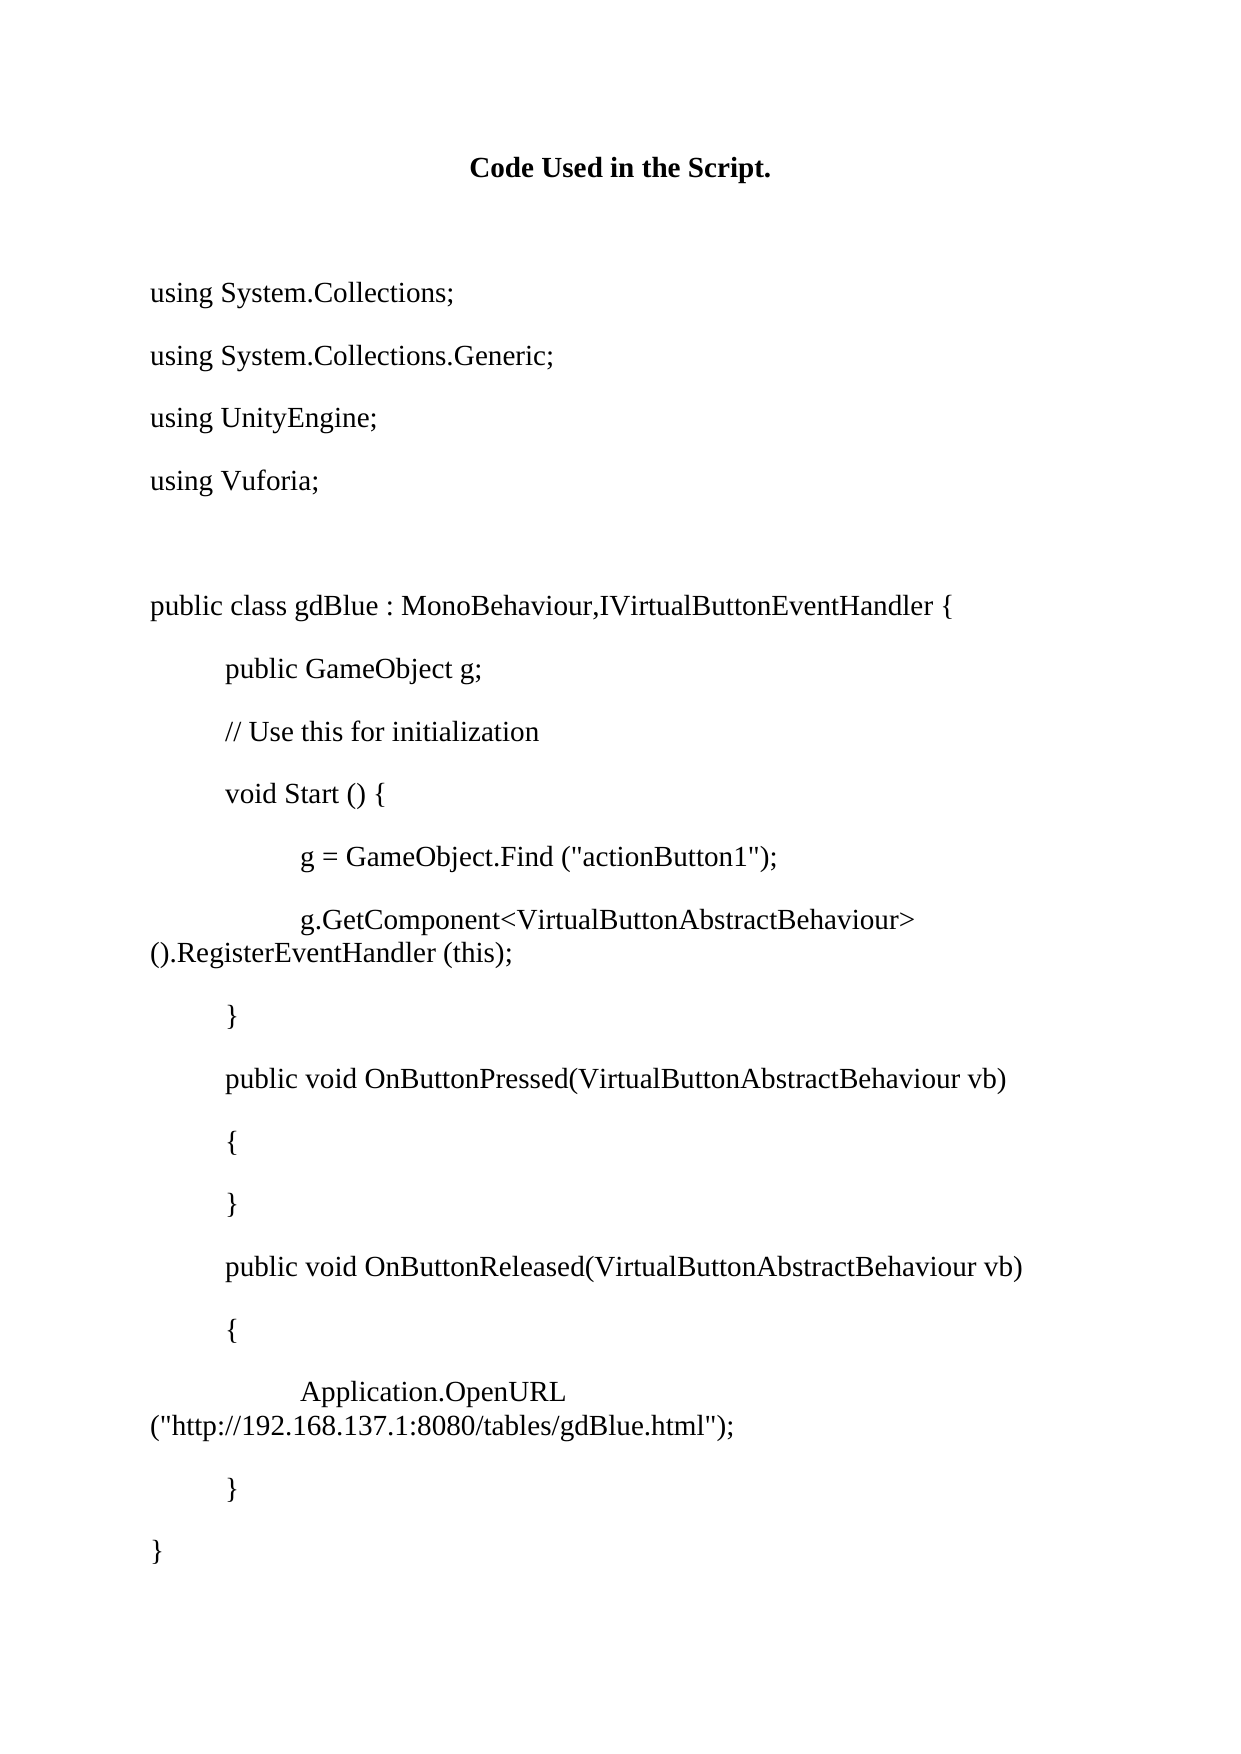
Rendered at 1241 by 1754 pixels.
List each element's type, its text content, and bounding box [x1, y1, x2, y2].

text { [150, 1312, 1090, 1345]
text g.GetComponent<VirtualButtonAbstractBehaviour> ().RegisterEventHandler (this); [150, 902, 1090, 969]
text using Vuforia; [150, 463, 1090, 497]
text public void OnButtonReleased(VirtualButtonAbstractBehaviour vb) [150, 1249, 1090, 1283]
text Code Used in the Script. [150, 150, 1090, 246]
text } [150, 1186, 1090, 1220]
text } [150, 1533, 1090, 1567]
text public void OnButtonPressed(VirtualButtonAbstractBehaviour vb) [150, 1061, 1090, 1094]
text void Start () { [150, 777, 1090, 810]
text // Use this for initialization [150, 714, 1090, 747]
text public GameObject g; [150, 651, 1090, 685]
text public class gdBlue : MonoBehaviour,IVirtualButtonEventHandler { [150, 588, 1090, 622]
text using System.Collections.Generic; [150, 338, 1090, 371]
text } [150, 1471, 1090, 1504]
text using UnityEngine; [150, 400, 1090, 434]
text using System.Collections; [150, 275, 1090, 308]
text g = GameObject.Find ("actionButton1"); [150, 839, 1090, 873]
text { [150, 1124, 1090, 1157]
text Application.OpenURL ("http://192.168.137.1:8080/tables/gdBlue.html"); [150, 1374, 1090, 1442]
text } [150, 998, 1090, 1032]
